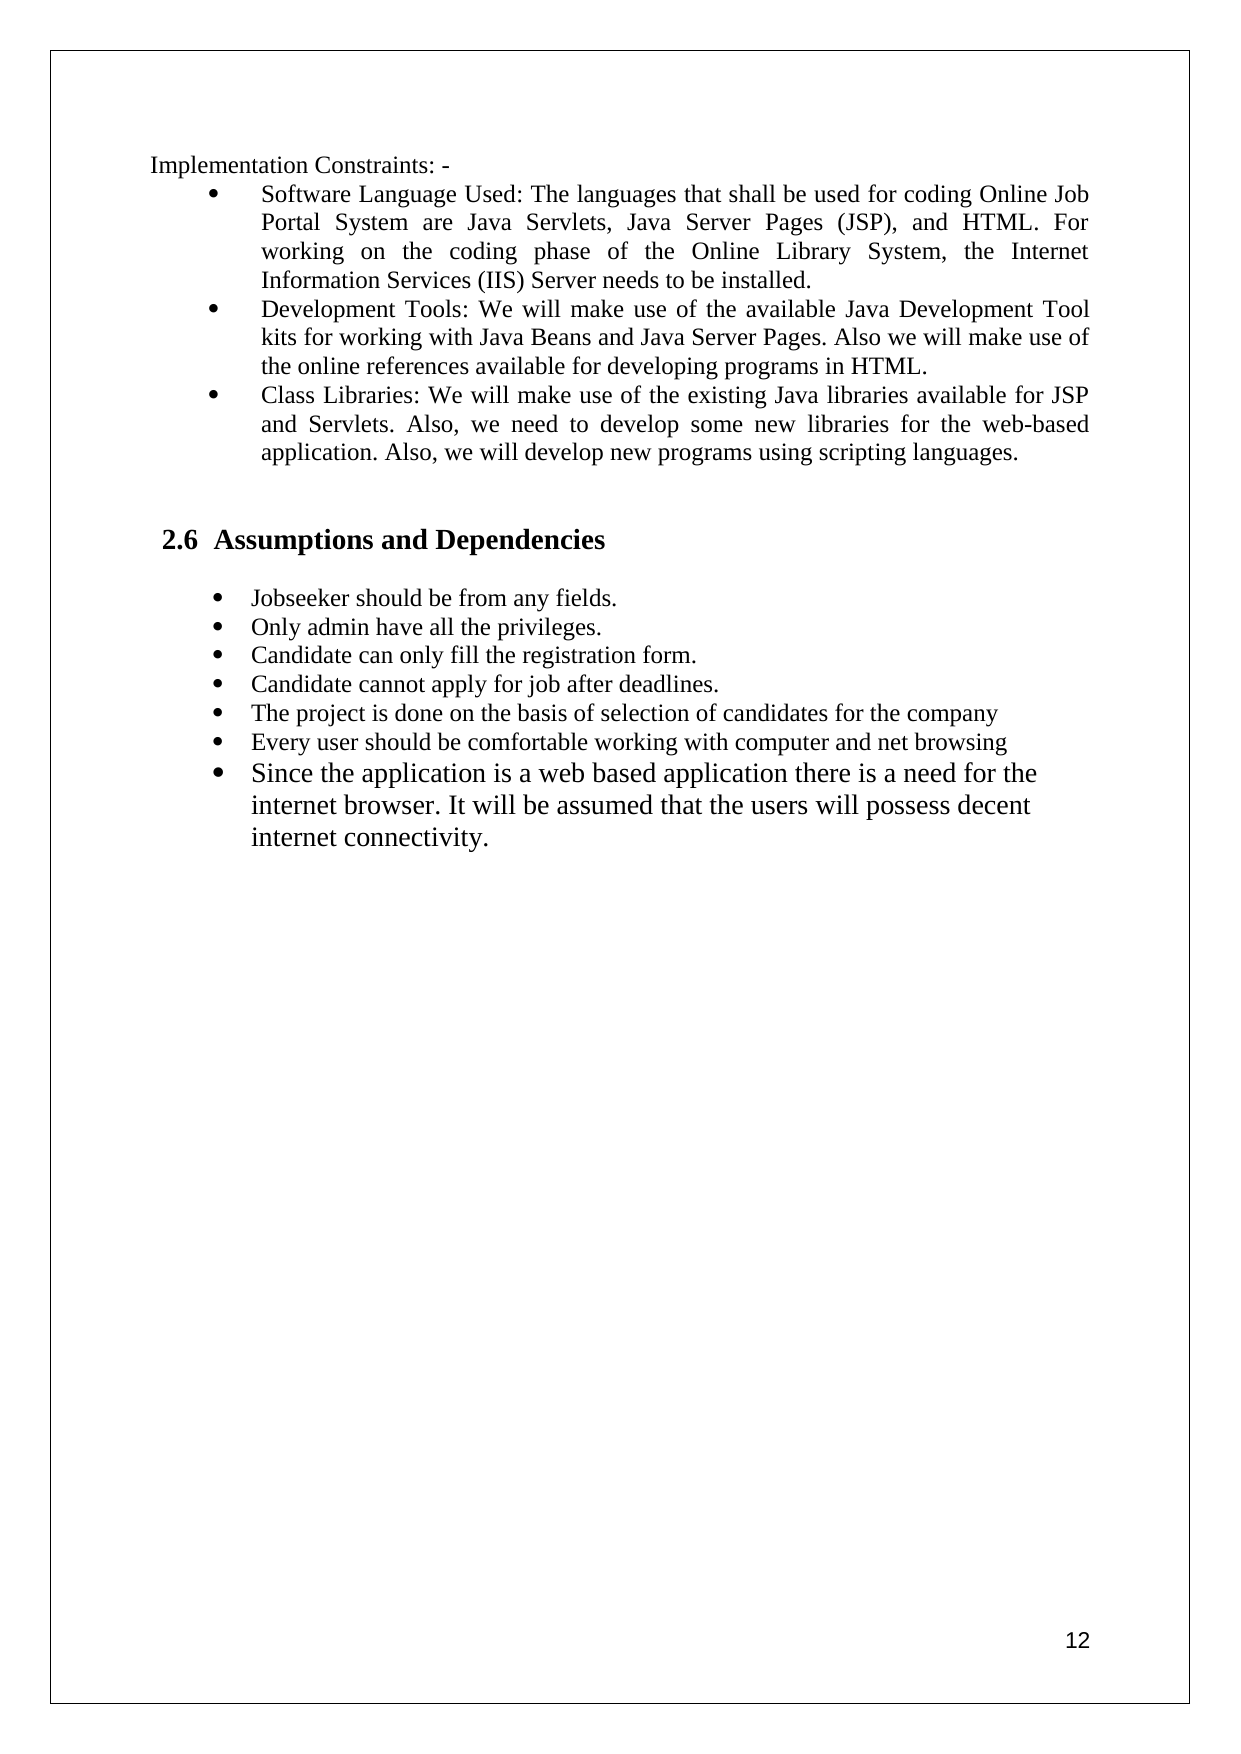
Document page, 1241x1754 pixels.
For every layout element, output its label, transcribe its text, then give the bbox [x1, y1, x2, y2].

list Candidate cannot apply for job after deadlines. [213, 669, 1090, 698]
subtitle Software Language Used: The languages that shall be used for coding Online Job Portal System are Java Servlets, Java Server Pages (JSP), and HTML. For working on the coding phase of the Online Library System, the Internet Information Services (IIS) Server needs to be installed. [209, 179, 1090, 294]
list Candidate can only fill the registration form. [213, 641, 1090, 669]
subtitle Class Libraries: We will make use of the existing Java libraries available for JSP and Servlets. Also, we need to develop some new libraries for the web-based application. Also, we will develop new programs using scripting languages. [209, 380, 1090, 466]
text Implementation Constraints: - [150, 150, 1090, 179]
subtitle Development Tools: We will make use of the available Java Development Tool kits for working with Java Beans and Java Server Pages. Also we will make use of the online references available for developing programs in HTML. [209, 294, 1090, 380]
list Assumptions and Dependencies [162, 522, 1090, 556]
list Every user should be comfortable working with computer and net browsing [213, 727, 1090, 756]
list Since the application is a web based application there is a need for the internet browser. It will be assumed that the users will possess decent internet connectivity. [213, 756, 1090, 853]
list Jobseeker should be from any fields. [213, 583, 1090, 612]
list The project is done on the basis of selection of candidates for the company [213, 698, 1090, 727]
list Only admin have all the privileges. [213, 612, 1090, 641]
